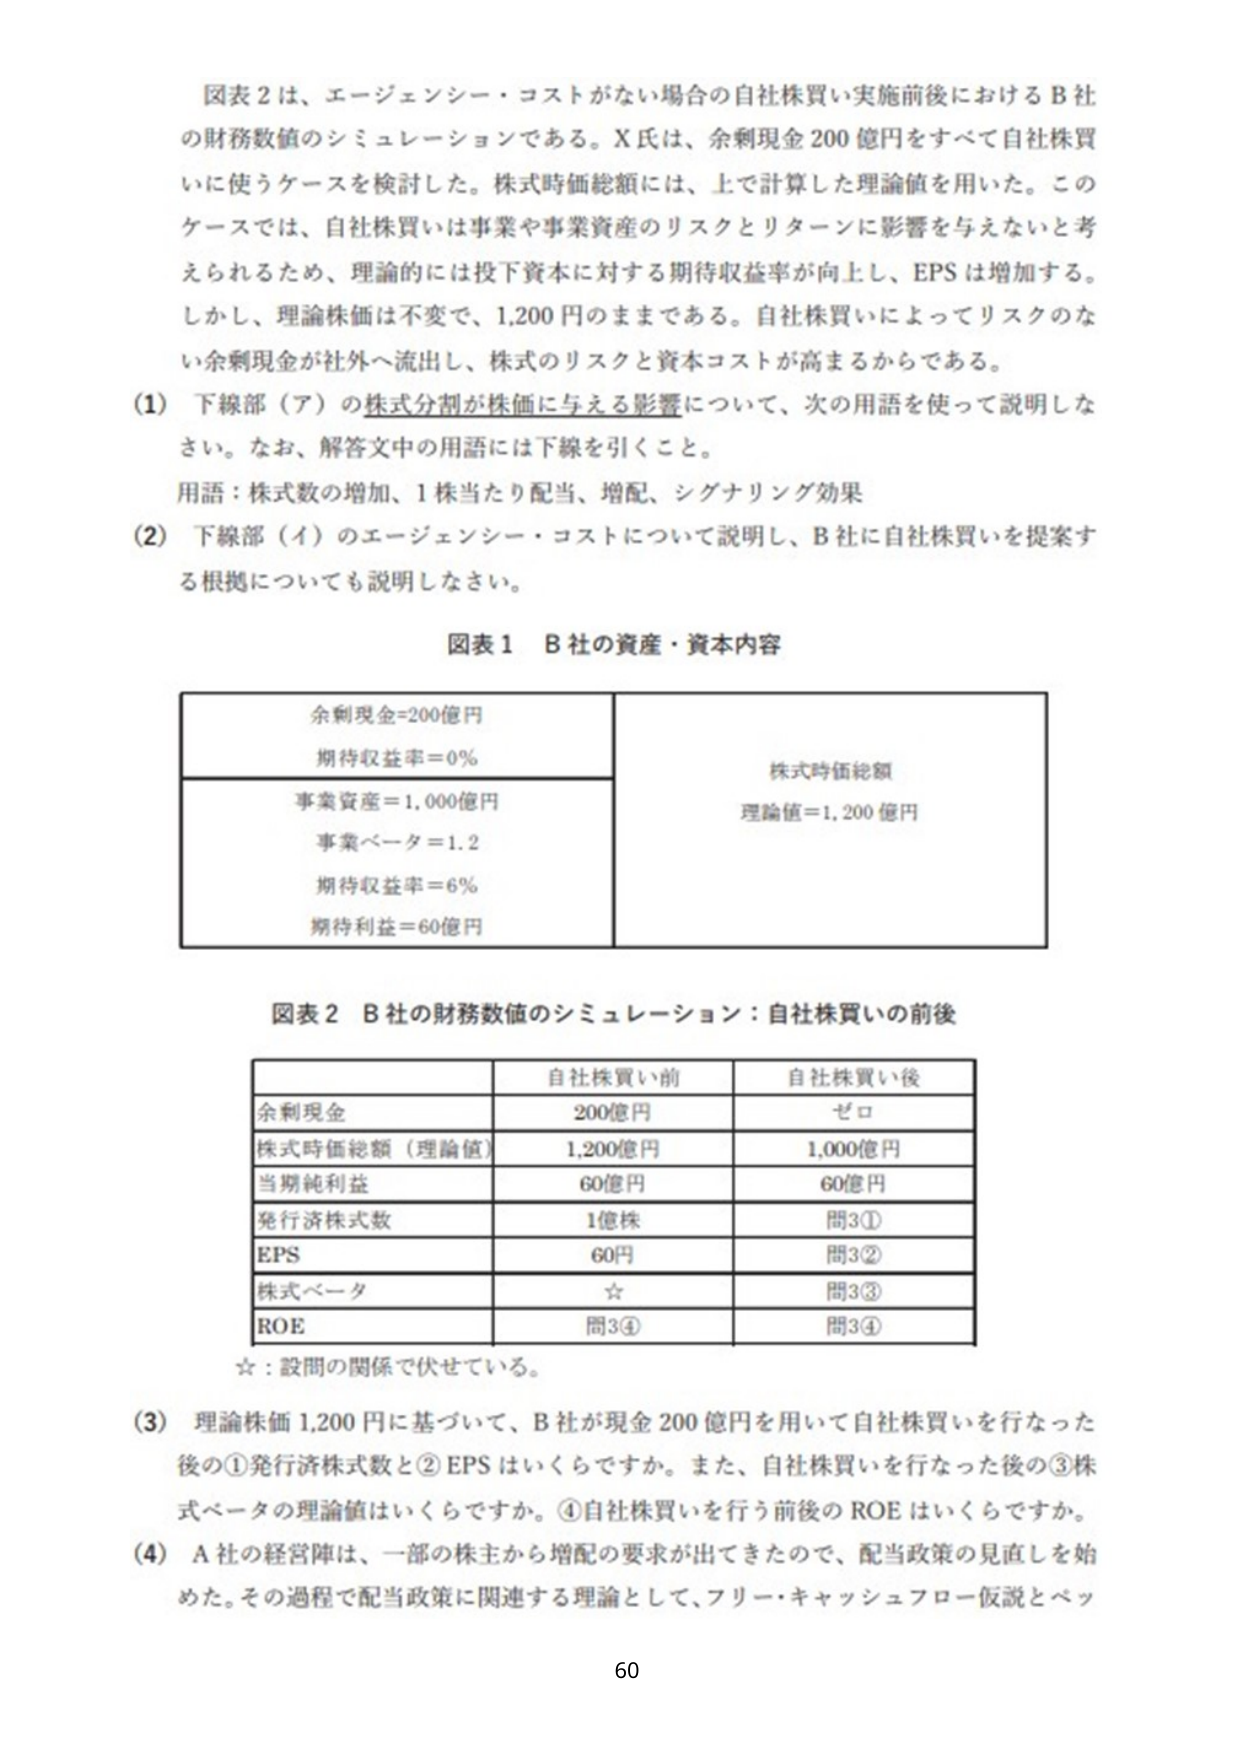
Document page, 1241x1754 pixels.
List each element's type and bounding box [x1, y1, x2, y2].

picture [129, 77, 1123, 1619]
